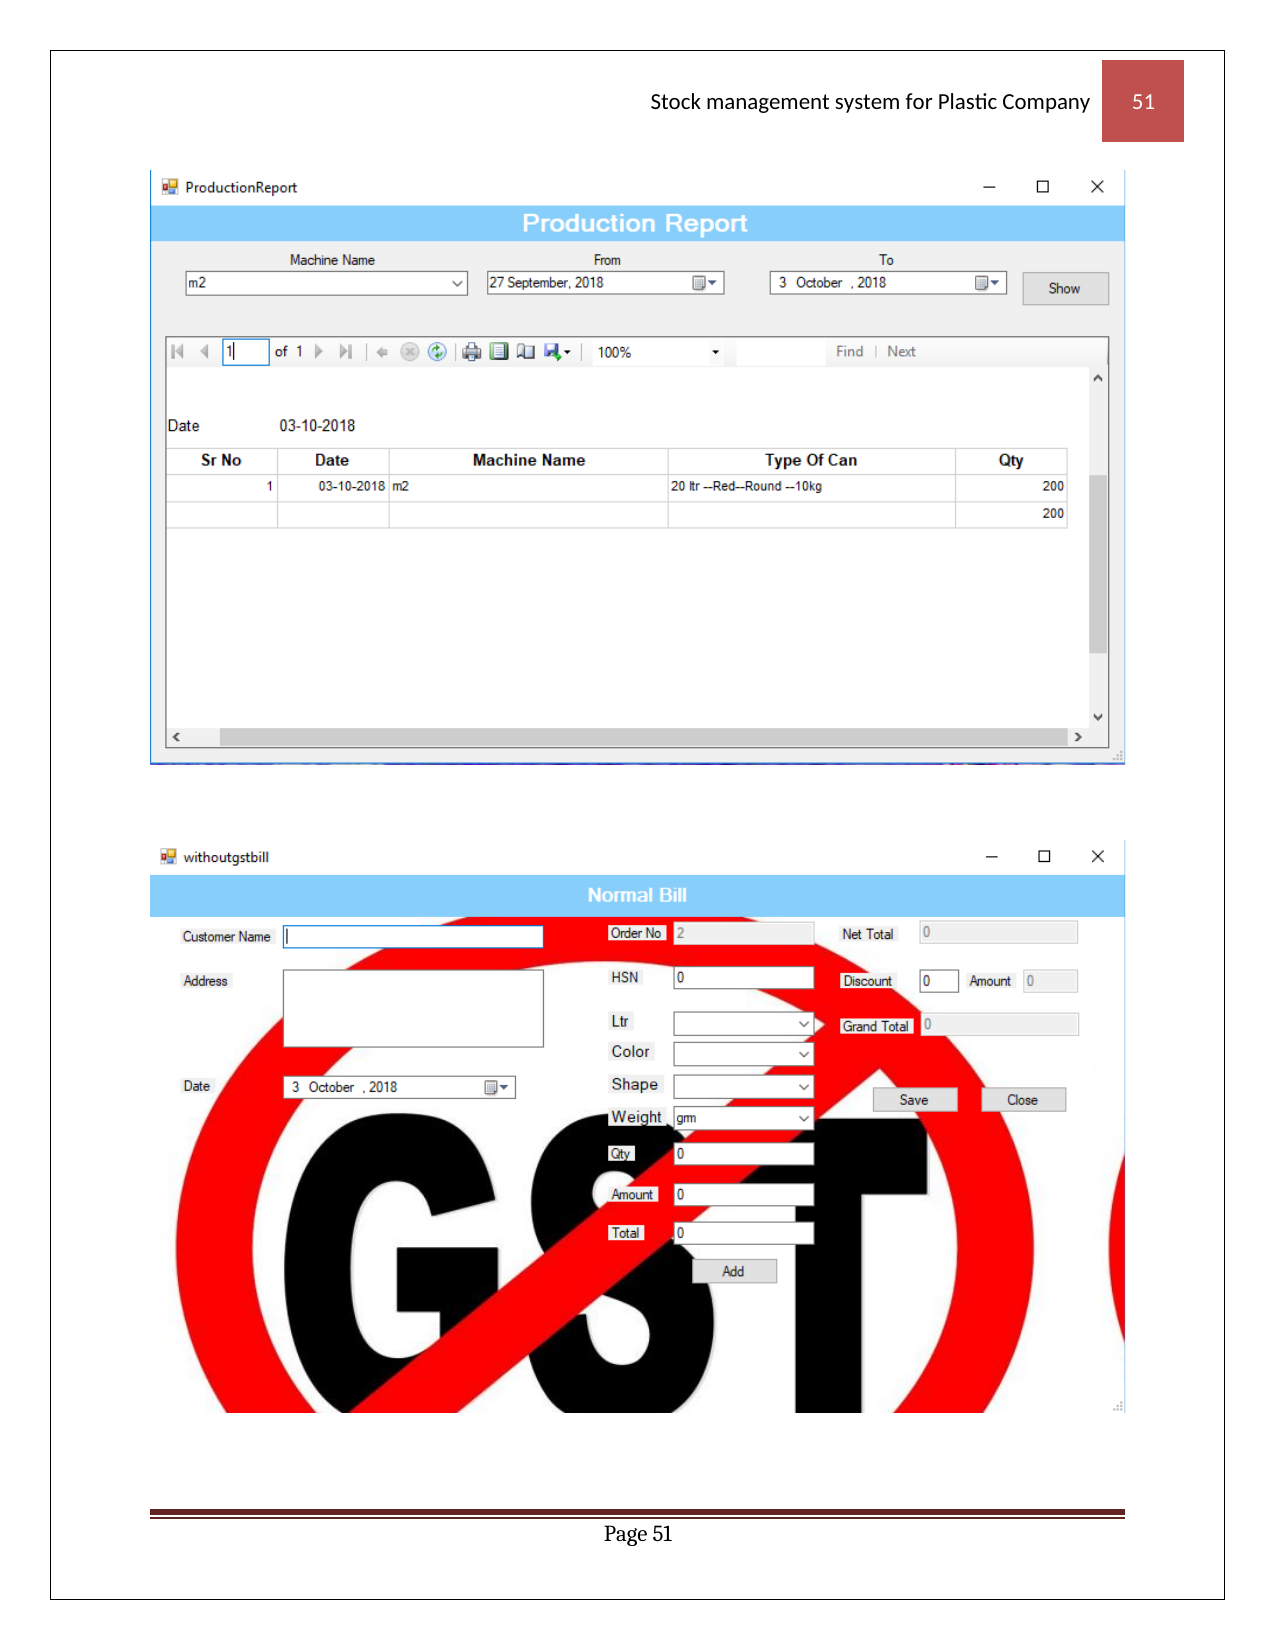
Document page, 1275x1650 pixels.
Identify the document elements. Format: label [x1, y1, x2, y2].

picture [150, 840, 1125, 1413]
picture [150, 170, 1125, 765]
